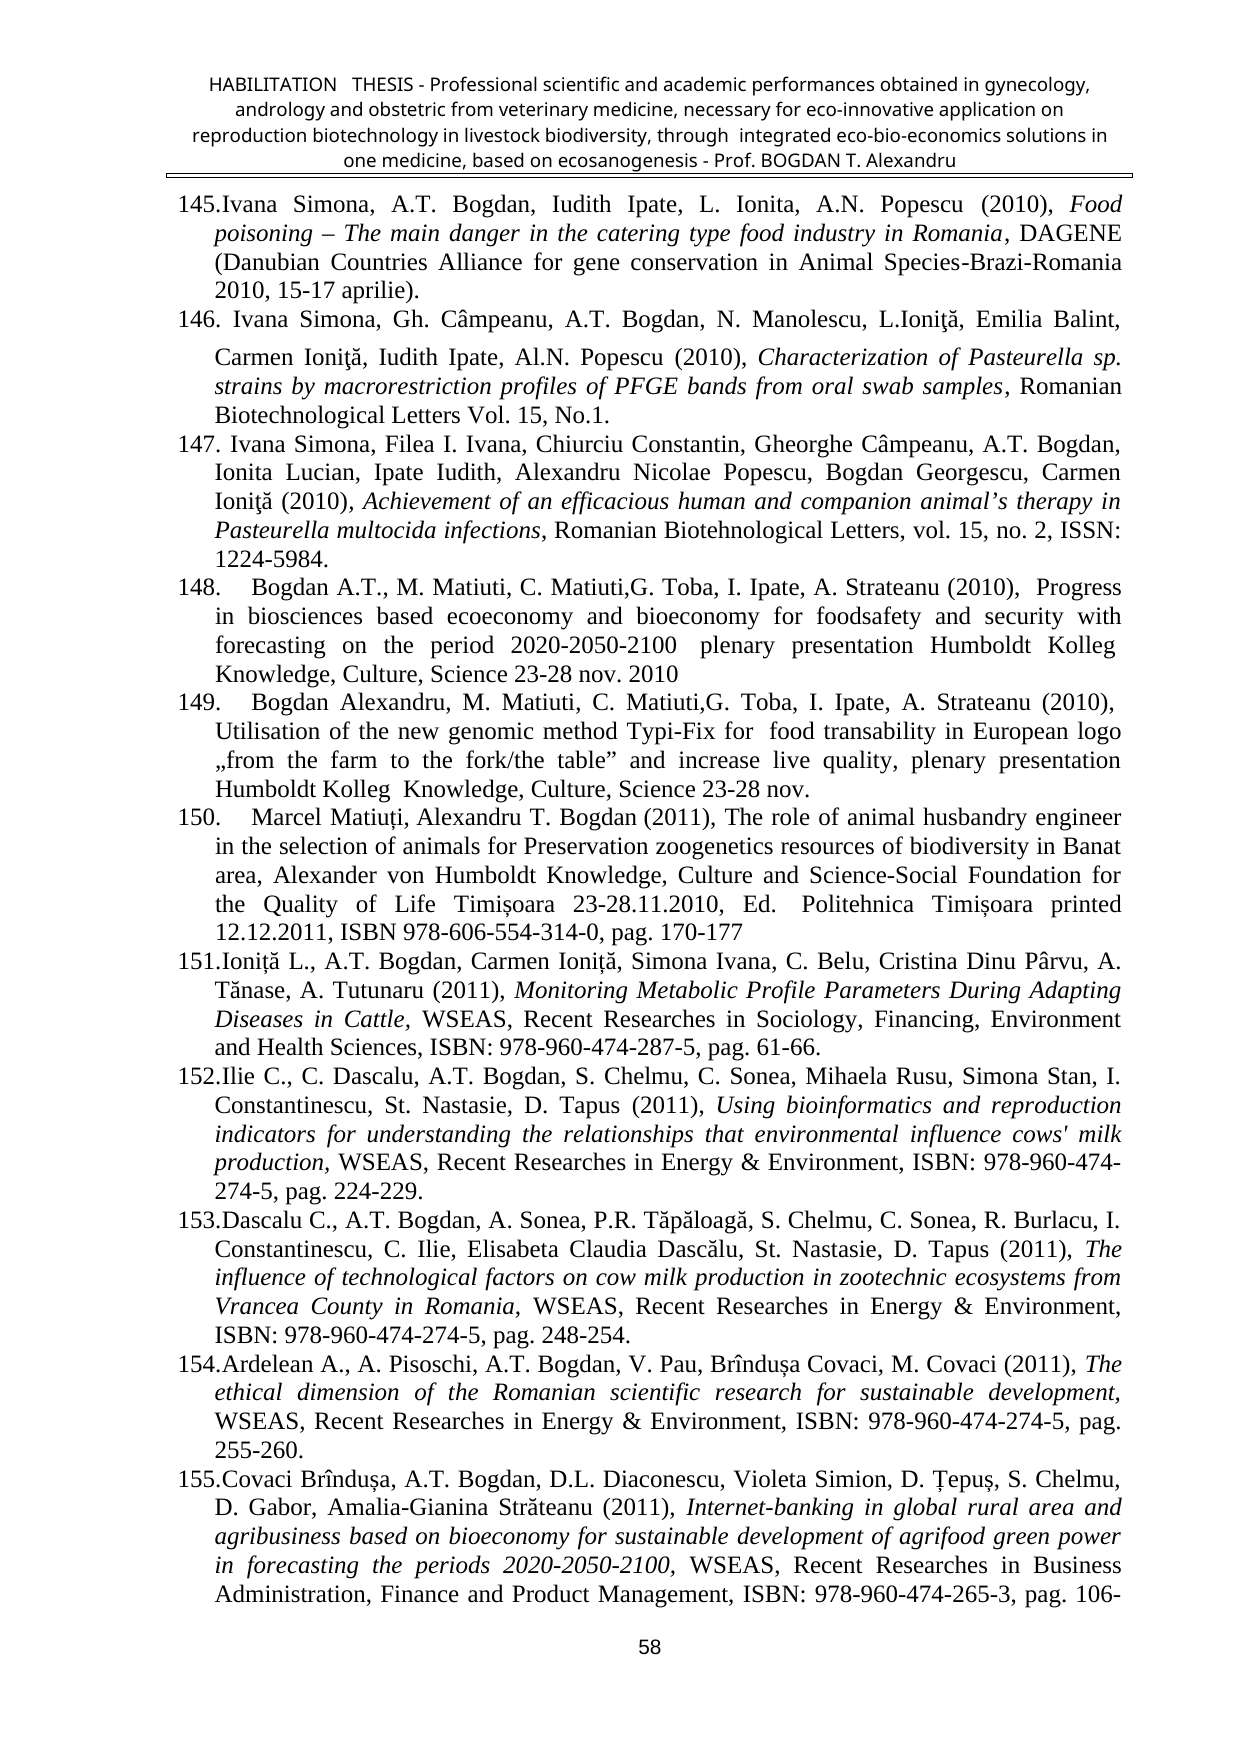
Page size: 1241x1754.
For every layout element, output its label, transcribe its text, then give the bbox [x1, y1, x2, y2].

list Bogdan Alexandru, M. Matiuti, C. Matiuti,G. Toba, I. Ipate, A. Strateanu (2010), Utilisation of the new genomic method Typi-Fix for food transability in European logo „from the farm to the fork/the table” and increase live quality, plenary presentation Humboldt Kolleg Knowledge, Culture, Science 23-28 nov. [177, 687, 1122, 802]
list Dascalu C., A.T. Bogdan, A. Sonea, P.R. Tăpăloagă, S. Chelmu, C. Sonea, R. Burlacu, I. Constantinescu, C. Ilie, Elisabeta Claudia Dascălu, St. Nastasie, D. Tapus (2011), The influence of technological factors on cow milk production in zootechnic ecosystems from Vrancea County in Romania, WSEAS, Recent Researches in Energy & Environment, ISBN: 978-960-474-274-5, pag. 248-254. [177, 1205, 1122, 1349]
list Ivana Simona, Filea I. Ivana, Chiurciu Constantin, Gheorghe Câmpeanu, A.T. Bogdan, Ionita Lucian, Ipate Iudith, Alexandru Nicolae Popescu, Bogdan Georgescu, Carmen Ioniţă (2010), Achievement of an efficacious human and companion animal’s therapy in Pasteurella multocida infections, Romanian Biotehnological Letters, vol. 15, no. 2, ISSN: 1224-5984. [177, 429, 1122, 572]
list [177, 1464, 1122, 1607]
list Ivana Simona, A.T. Bogdan, Iudith Ipate, L. Ionita, A.N. Popescu (2010), Food poisoning – The main danger in the catering type food industry in Romania, DAGENE (Danubian Countries Alliance for gene conservation in Animal Species-Brazi-Romania 2010, 15-17 aprilie). [177, 189, 1122, 304]
list Marcel Matiuți, Alexandru T. Bogdan (2011), The role of animal husbandry engineer in the selection of animals for Preservation zoogenetics resources of biodiversity in Banat area, Alexander von Humboldt Knowledge, Culture and Science-Social Foundation for the Quality of Life Timișoara 23-28.11.2010, Ed. Politehnica Timișoara printed 12.12.2011, ISBN 978-606-554-314-0, pag. 170-177 [177, 802, 1122, 946]
list Ardelean A., A. Pisoschi, A.T. Bogdan, V. Pau, Brîndușa Covaci, M. Covaci (2011), The ethical dimension of the Romanian scientific research for sustainable development, WSEAS, Recent Researches in Energy & Environment, ISBN: 978-960-474-274-5, pag. 255-260. [177, 1349, 1122, 1464]
list Ivana Simona, Gh. Câmpeanu, A.T. Bogdan, N. Manolescu, L.Ioniţă, Emilia Balint, Carmen Ioniţă, Iudith Ipate, Al.N. Popescu (2010), Characterization of Pasteurella sp. strains by macrorestriction profiles of PFGE bands from oral swab samples, Romanian Biotechnological Letters Vol. 15, No.1. [177, 304, 1122, 429]
list Bogdan A.T., M. Matiuti, C. Matiuti,G. Toba, I. Ipate, A. Strateanu (2010), Progress in biosciences based ecoeconomy and bioeconomy for foodsafety and security with forecasting on the period 2020-2050-2100 plenary presentation Humboldt Kolleg Knowledge, Culture, Science 23-28 nov. 2010 [177, 572, 1122, 687]
list Ioniță L., A.T. Bogdan, Carmen Ioniță, Simona Ivana, C. Belu, Cristina Dinu Pârvu, A. Tănase, A. Tutunaru (2011), Monitoring Metabolic Profile Parameters During Adapting Diseases in Cattle, WSEAS, Recent Researches in Sociology, Financing, Environment and Health Sciences, ISBN: 978-960-474-287-5, pag. 61-66. [177, 946, 1122, 1061]
list Ilie C., C. Dascalu, A.T. Bogdan, S. Chelmu, C. Sonea, Mihaela Rusu, Simona Stan, I. Constantinescu, St. Nastasie, D. Tapus (2011), Using bioinformatics and reproduction indicators for understanding the relationships that environmental influence cows' milk production, WSEAS, Recent Researches in Energy & Environment, ISBN: 978-960-474-274-5, pag. 224-229. [177, 1061, 1122, 1205]
